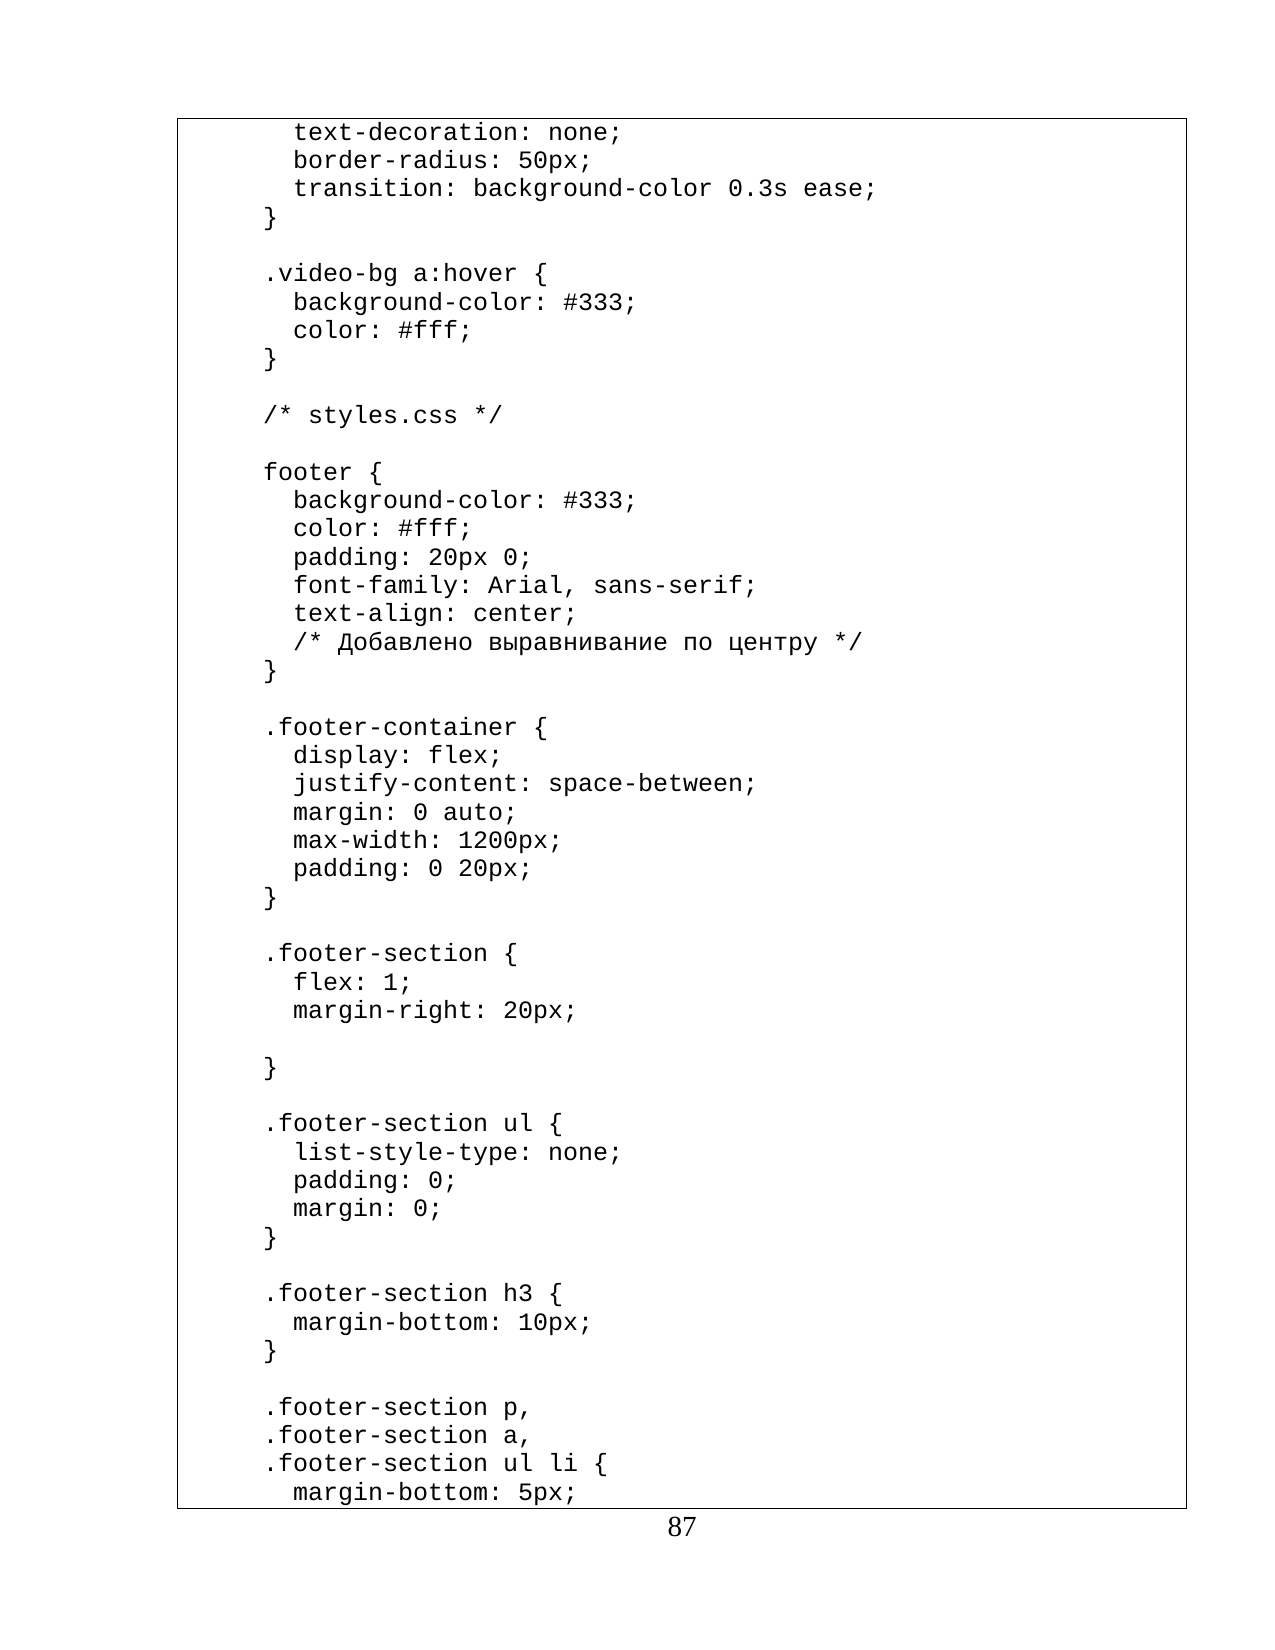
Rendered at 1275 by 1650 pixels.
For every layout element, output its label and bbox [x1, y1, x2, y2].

table_header [178, 119, 1186, 1507]
